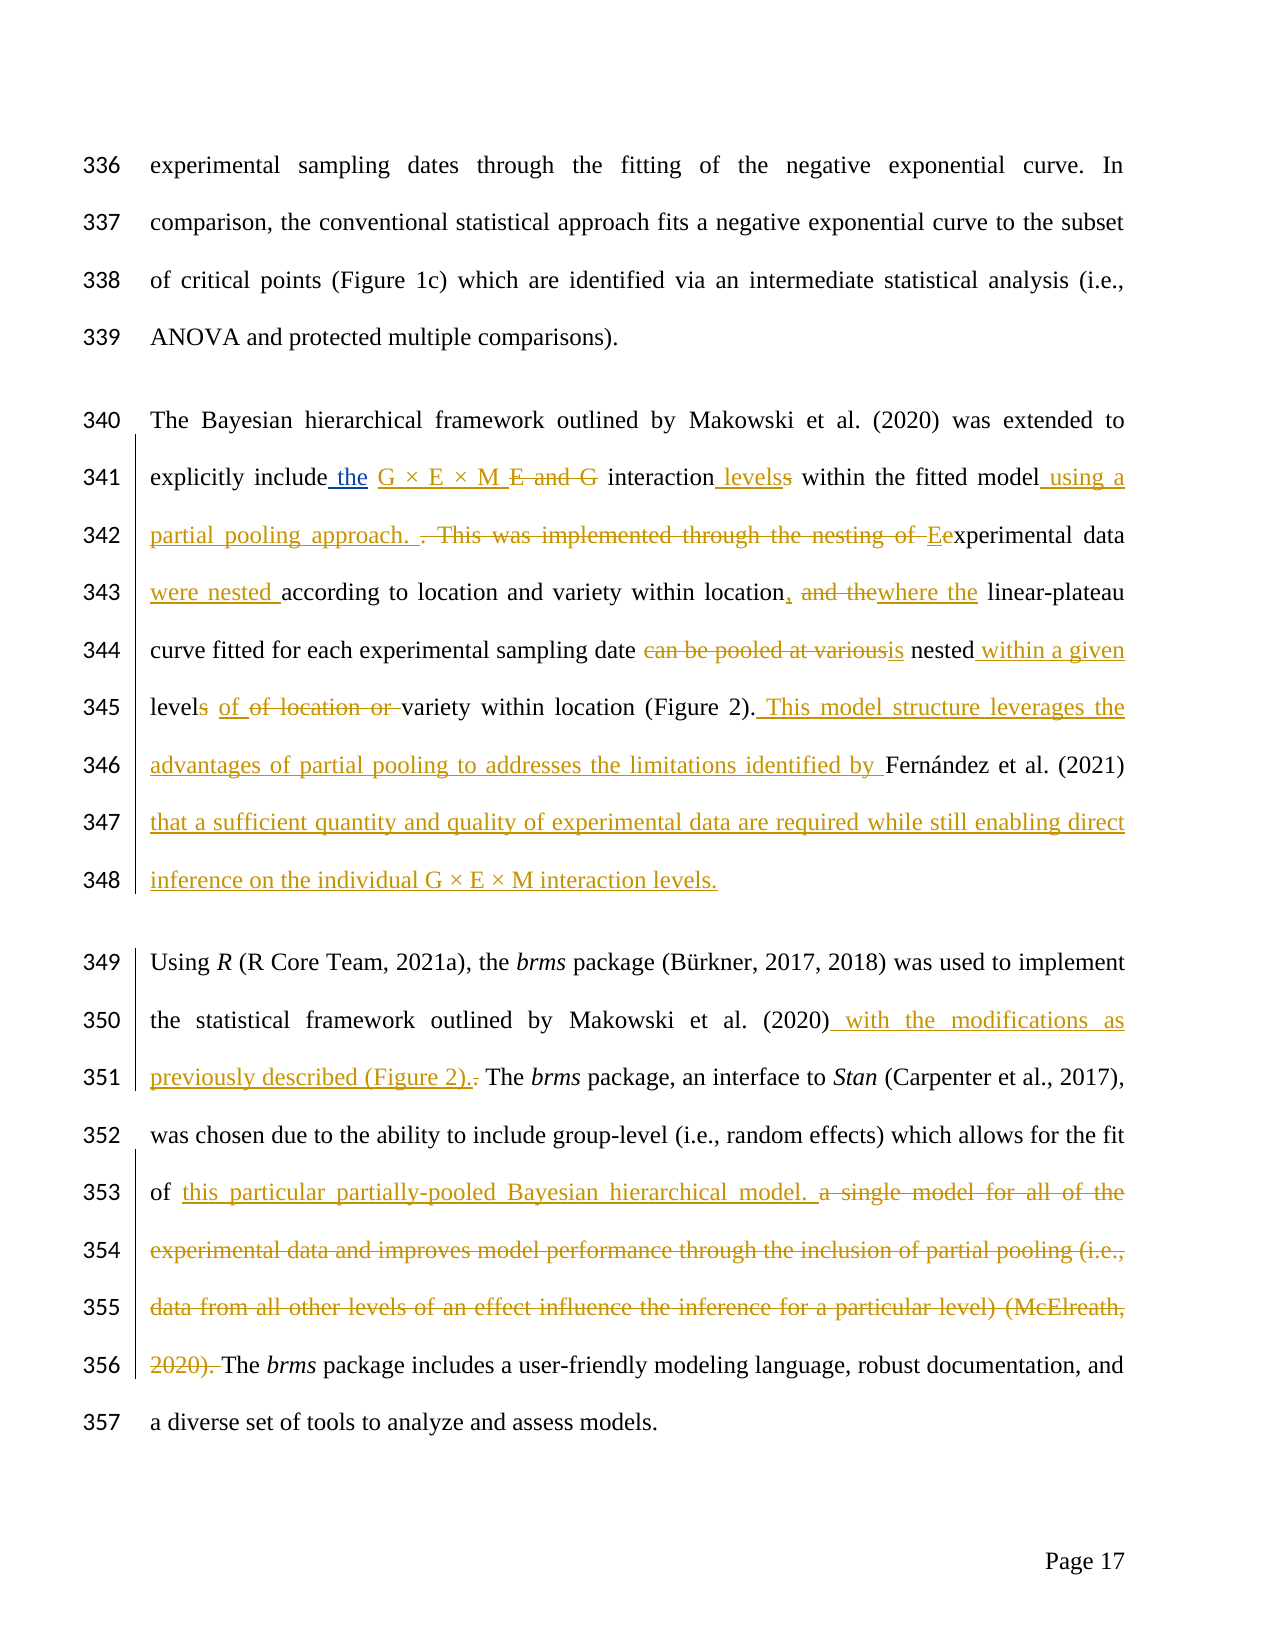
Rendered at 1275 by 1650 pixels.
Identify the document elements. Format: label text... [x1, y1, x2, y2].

text The Bayesian hierarchical framework outlined by Makowski et al. (2020) was extended to explicitly include interaction within the fitted modelxperimental data according to location and variety within location linear-plateau curve fitted for each experimental sampling date nested level variety within location (Figure 2).Fernández et al. (2021) [150, 405, 1125, 832]
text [150, 150, 1125, 351]
text Using R (R Core Team, 2021a), the brms package (Bürkner, 2017, 2018) was used to implement the statistical framework outlined by Makowski et al. (2020)Figure 2 The brms package, an interface to Stan (Carpenter et al., 2017), was chosen due to the ability to include group-level (i.e., random effects) which allows for the fit of The brms package includes a user-friendly modeling language, robust documentation, and a diverse set of tools to analyze and assess models. [150, 947, 1125, 1251]
text Using R (R Core Team, 2021a), the brms package (Bürkner, 2017, 2018) was used to implement the statistical framework outlined by Makowski et al. (2020)Figure 2 The brms package, an interface to Stan (Carpenter et al., 2017), was chosen due to the ability to include group-level (i.e., random effects) which allows for the fit of The brms package includes a user-friendly modeling language, robust documentation, and a diverse set of tools to analyze and assess models. [150, 1252, 1125, 1308]
text The Bayesian hierarchical framework outlined by Makowski et al. (2020) was extended to explicitly include interaction within the fitted modelxperimental data according to location and variety within location linear-plateau curve fitted for each experimental sampling date nested level variety within location (Figure 2).Fernández et al. (2021) [150, 834, 1125, 894]
text Using R (R Core Team, 2021a), the brms package (Bürkner, 2017, 2018) was used to implement the statistical framework outlined by Makowski et al. (2020)Figure 2 The brms package, an interface to Stan (Carpenter et al., 2017), was chosen due to the ability to include group-level (i.e., random effects) which allows for the fit of The brms package includes a user-friendly modeling language, robust documentation, and a diverse set of tools to analyze and assess models. [150, 1309, 1125, 1436]
